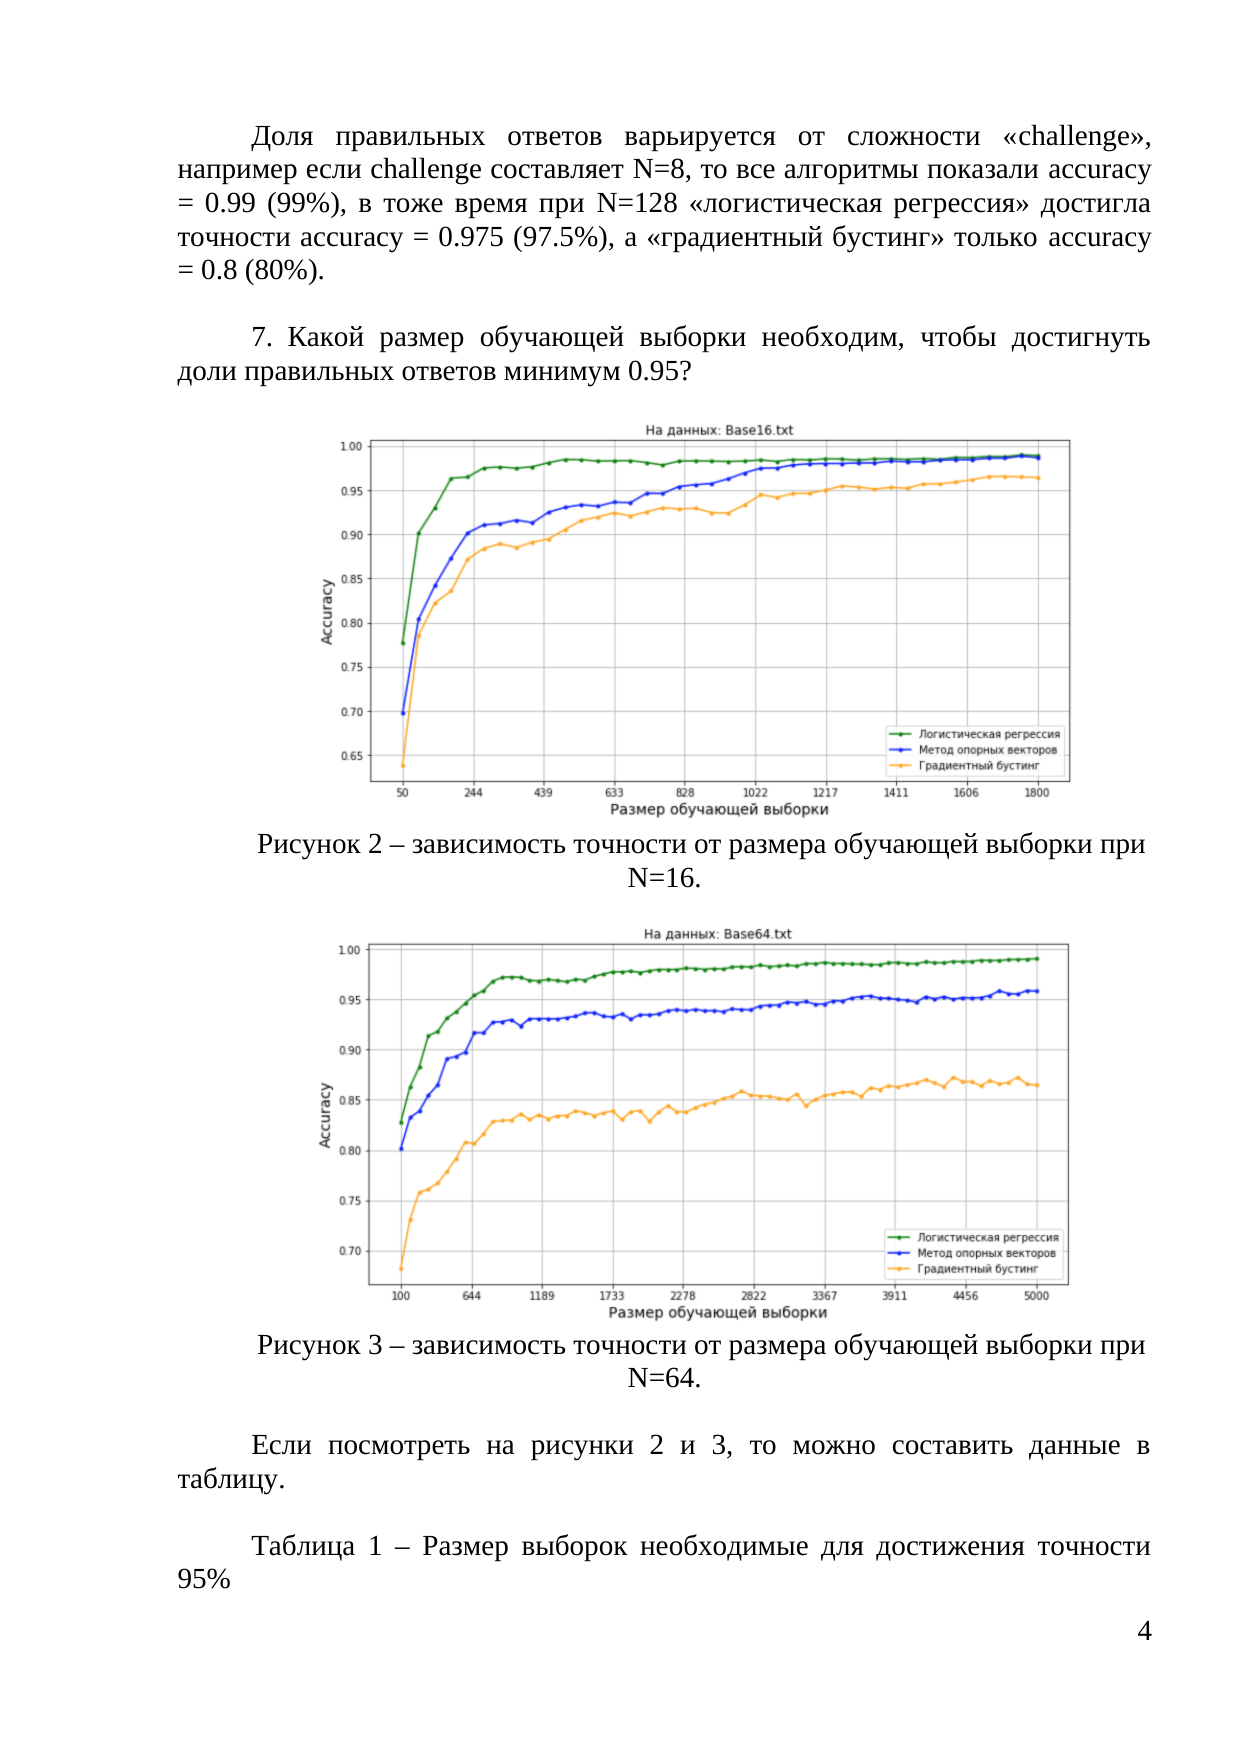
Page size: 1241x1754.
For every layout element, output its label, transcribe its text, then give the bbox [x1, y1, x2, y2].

text 7. Какой размер обучающей выборки необходим, чтобы достигнуть доли правильных ответов минимум 0.95? [177, 319, 1152, 386]
text Если посмотреть на рисунки 2 и 3, то можно составить данные в таблицу. [177, 1427, 1152, 1494]
text Доля правильных ответов варьируется от сложности «challenge», например если challenge составляет N=8, то все алгоритмы показали accuracy = 0.99 (99%), в тоже время при N=128 «логистическая регрессия» достигла точности accuracy = 0.975 (97.5%), а «градиентный бустинг» только accuracy = 0.8 (80%). [177, 118, 1152, 286]
picture [314, 420, 1088, 827]
text Рисунок 3 – зависимость точности от размера обучающей выборки при N=64. [177, 1327, 1152, 1394]
text Рисунок 2 – зависимость точности от размера обучающей выборки при N=16. [177, 826, 1152, 893]
text Таблица 1 – Размер выборок необходимые для достижения точности 95% [177, 1528, 1152, 1595]
picture [309, 926, 1093, 1327]
